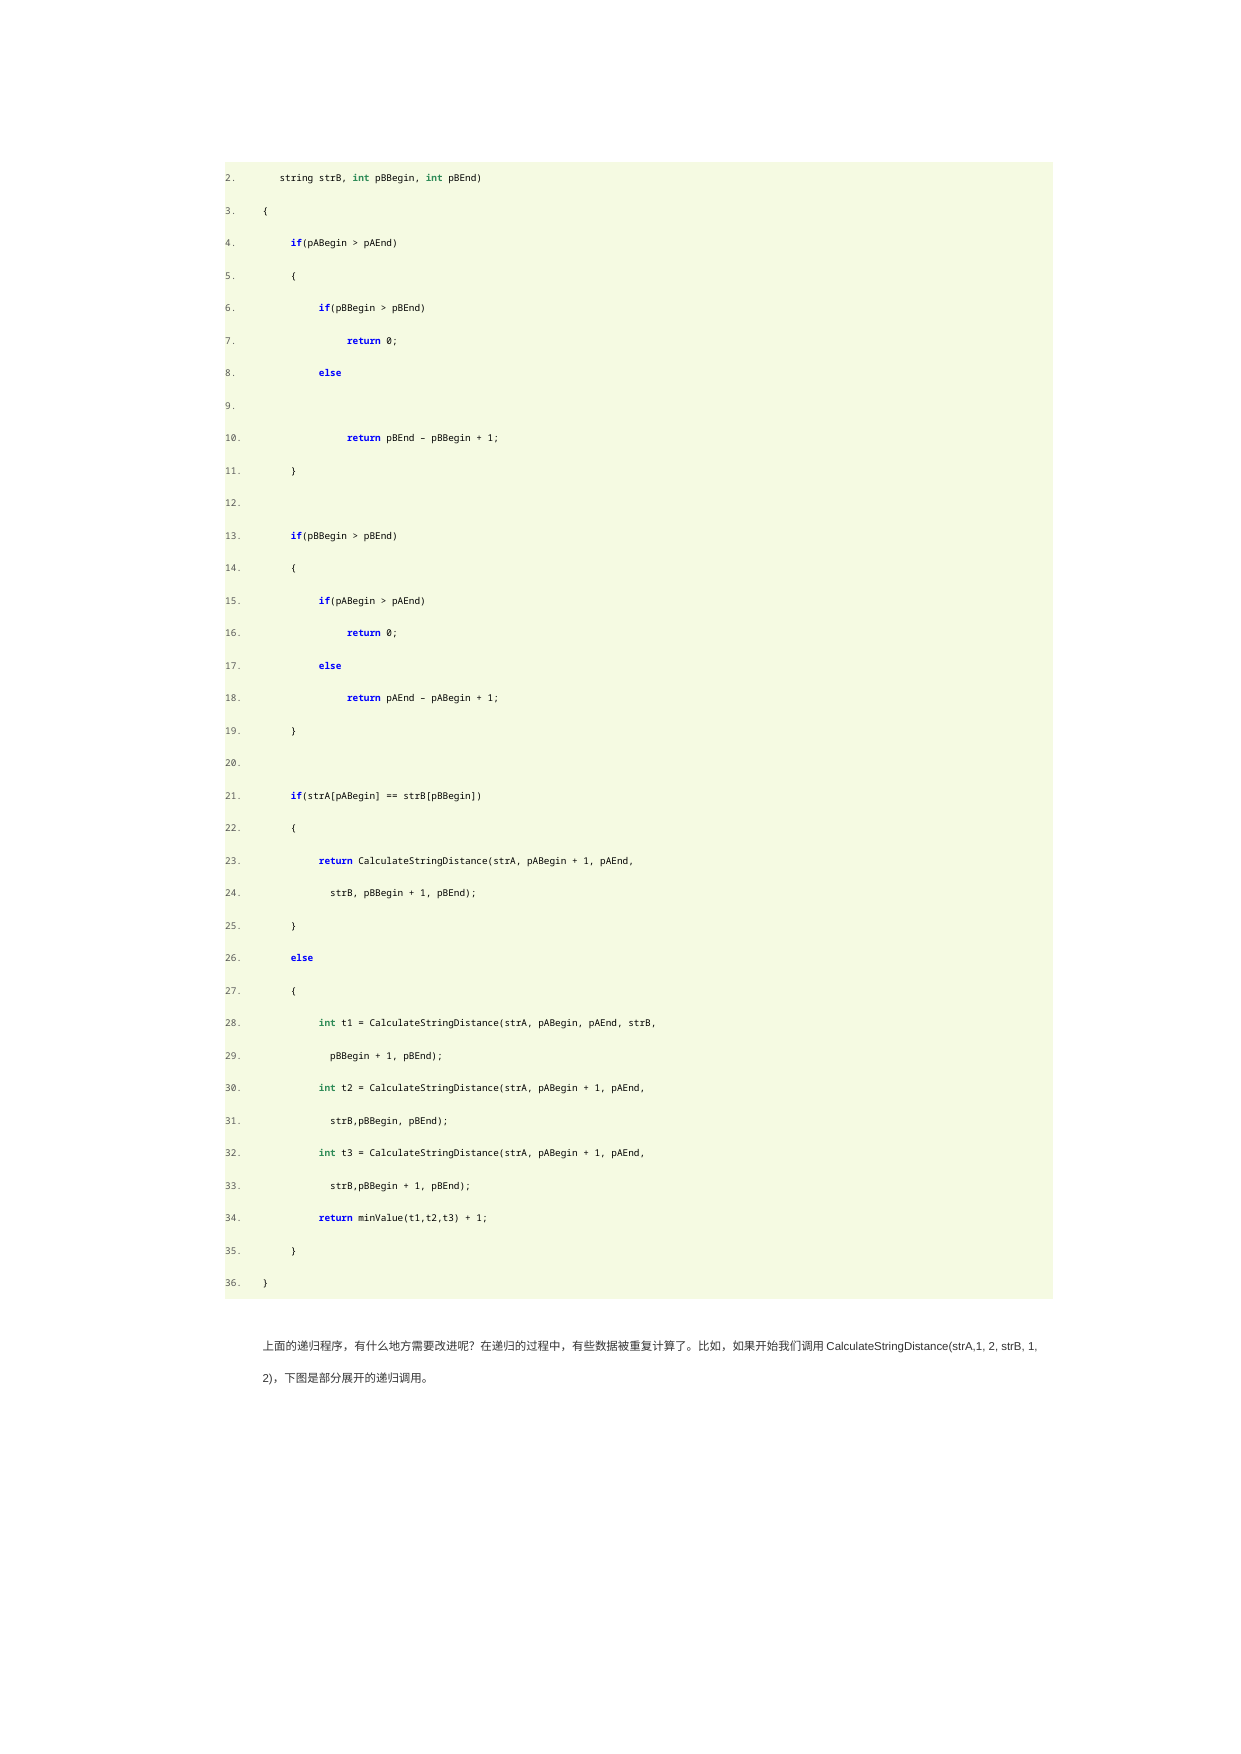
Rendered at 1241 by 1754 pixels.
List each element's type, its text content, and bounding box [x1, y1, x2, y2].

list return pBEnd – pBBegin + 1; [225, 422, 1053, 454]
list int t1 = CalculateStringDistance(strA, pABegin, pAEnd, strB, [225, 1007, 1053, 1039]
list strB,pBBegin, pBEnd); [225, 1104, 1053, 1137]
list { [225, 259, 1053, 292]
text 上面的递归程序，有什么地方需要改进呢？在递归的过程中，有些数据被重复计算了。比如，如果开始我们调用CalculateStringDistance(strA,1, 2, strB, 1, 2)，下图是部分展开的递归调用。 [262, 1329, 1053, 1394]
list return minValue(t1,t2,t3) + 1; [225, 1202, 1053, 1234]
list strB,pBBegin + 1, pBEnd); [225, 1169, 1053, 1202]
list string strB, int pBBegin, int pBEnd) [225, 162, 1053, 194]
list } [225, 1267, 1053, 1299]
list else [225, 649, 1053, 682]
list int t2 = CalculateStringDistance(strA, pABegin + 1, pAEnd, [225, 1072, 1053, 1104]
list if(pABegin > pAEnd) [225, 584, 1053, 617]
list return pAEnd – pABegin + 1; [225, 682, 1053, 714]
list } [225, 909, 1053, 942]
list } [225, 714, 1053, 747]
list strB, pBBegin + 1, pBEnd); [225, 877, 1053, 909]
list } [225, 1234, 1053, 1267]
list return CalculateStringDistance(strA, pABegin + 1, pAEnd, [225, 844, 1053, 877]
list else [225, 942, 1053, 974]
list { [225, 194, 1053, 227]
list { [225, 812, 1053, 844]
list return 0; [225, 617, 1053, 649]
list int t3 = CalculateStringDistance(strA, pABegin + 1, pAEnd, [225, 1137, 1053, 1169]
list { [225, 974, 1053, 1007]
list if(strA[pABegin] == strB[pBBegin]) [225, 779, 1053, 812]
list return 0; [225, 324, 1053, 357]
list else [225, 357, 1053, 389]
list { [225, 552, 1053, 584]
list if(pBBegin > pBEnd) [225, 519, 1053, 552]
list if(pABegin > pAEnd) [225, 227, 1053, 259]
list if(pBBegin > pBEnd) [225, 292, 1053, 324]
list } [225, 454, 1053, 487]
list pBBegin + 1, pBEnd); [225, 1039, 1053, 1072]
